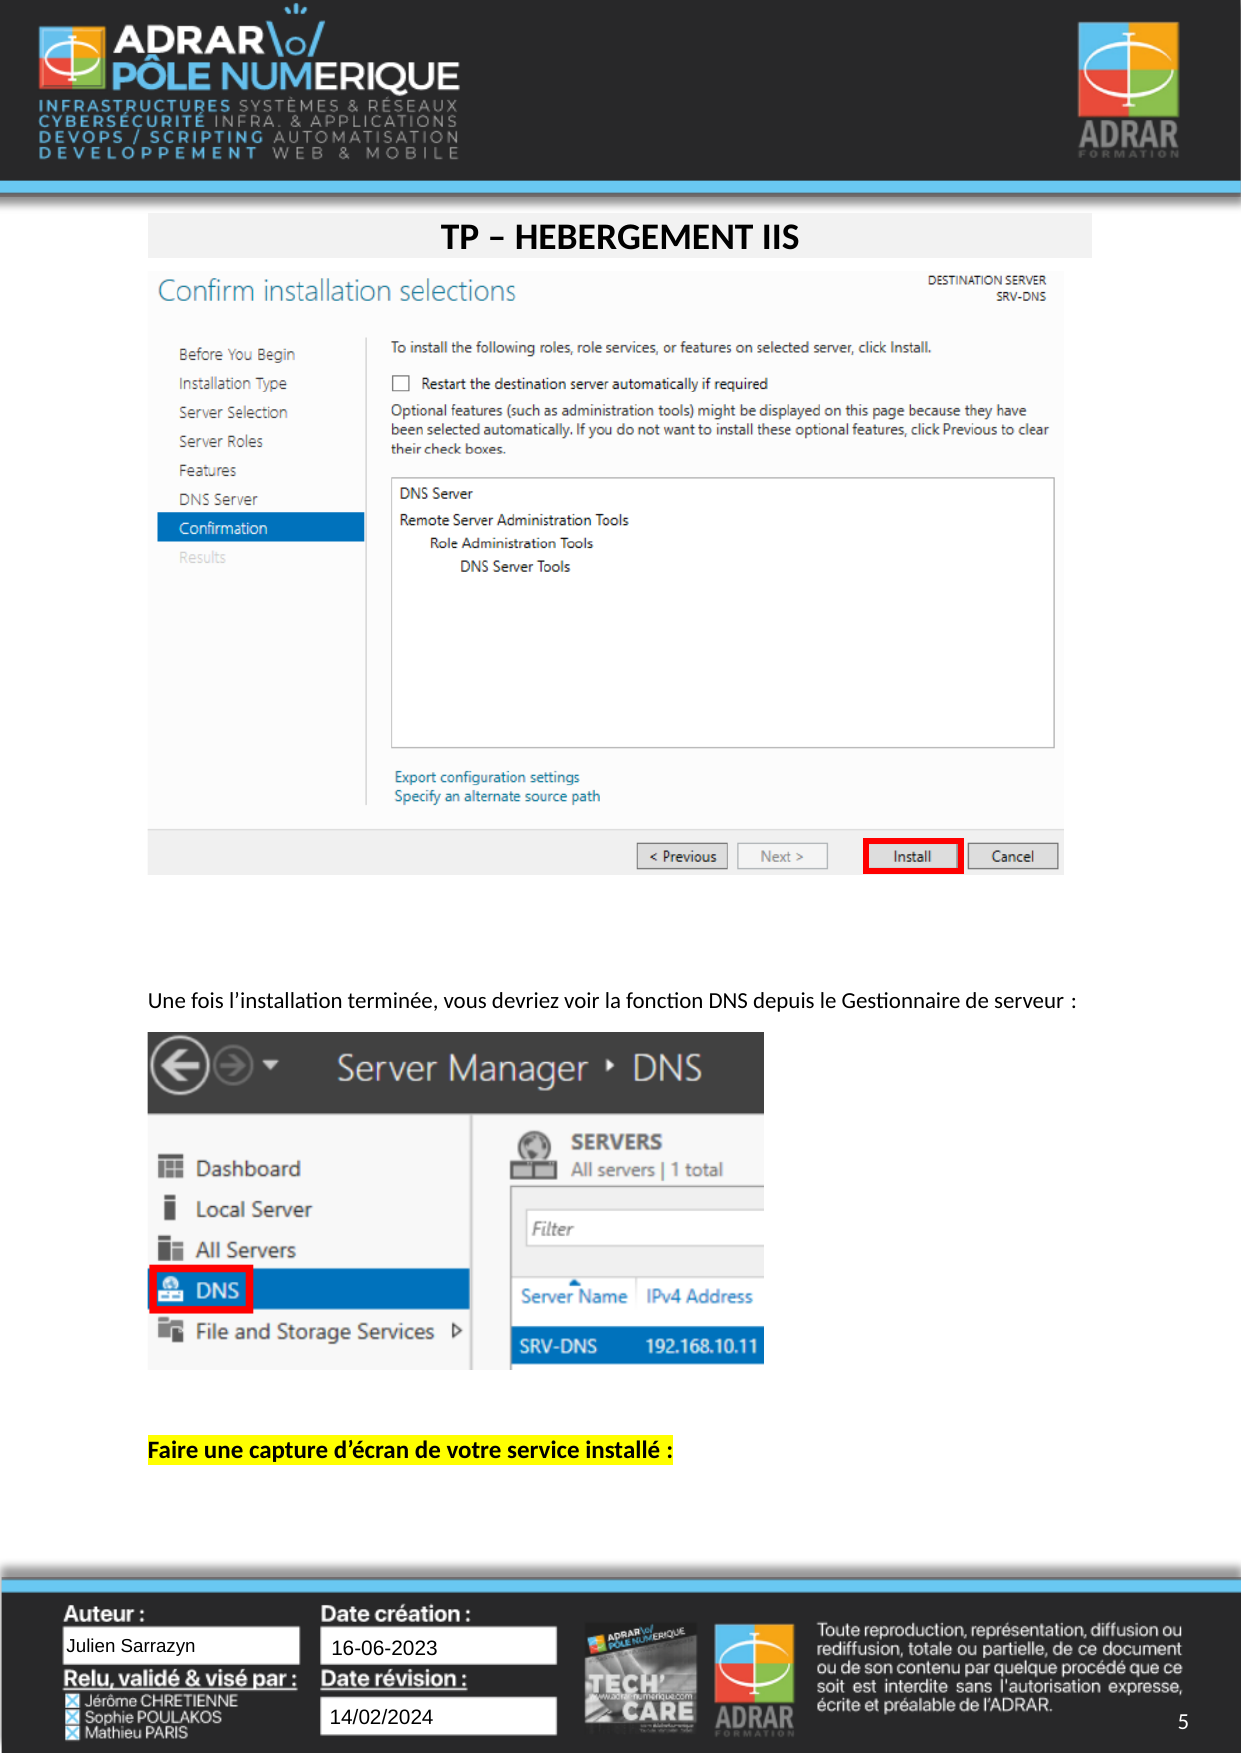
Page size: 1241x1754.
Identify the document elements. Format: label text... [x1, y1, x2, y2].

picture [0, 0, 1241, 197]
text Une fois l’installation terminée, vous devriez voir la fonction DNS depuis le Gestionnaire de serveur : [148, 986, 1092, 1014]
picture [147, 271, 1064, 875]
picture [147, 1032, 764, 1370]
text Faire une capture d’écran de votre service installé : [148, 1434, 1092, 1465]
picture [1, 1577, 1241, 1753]
